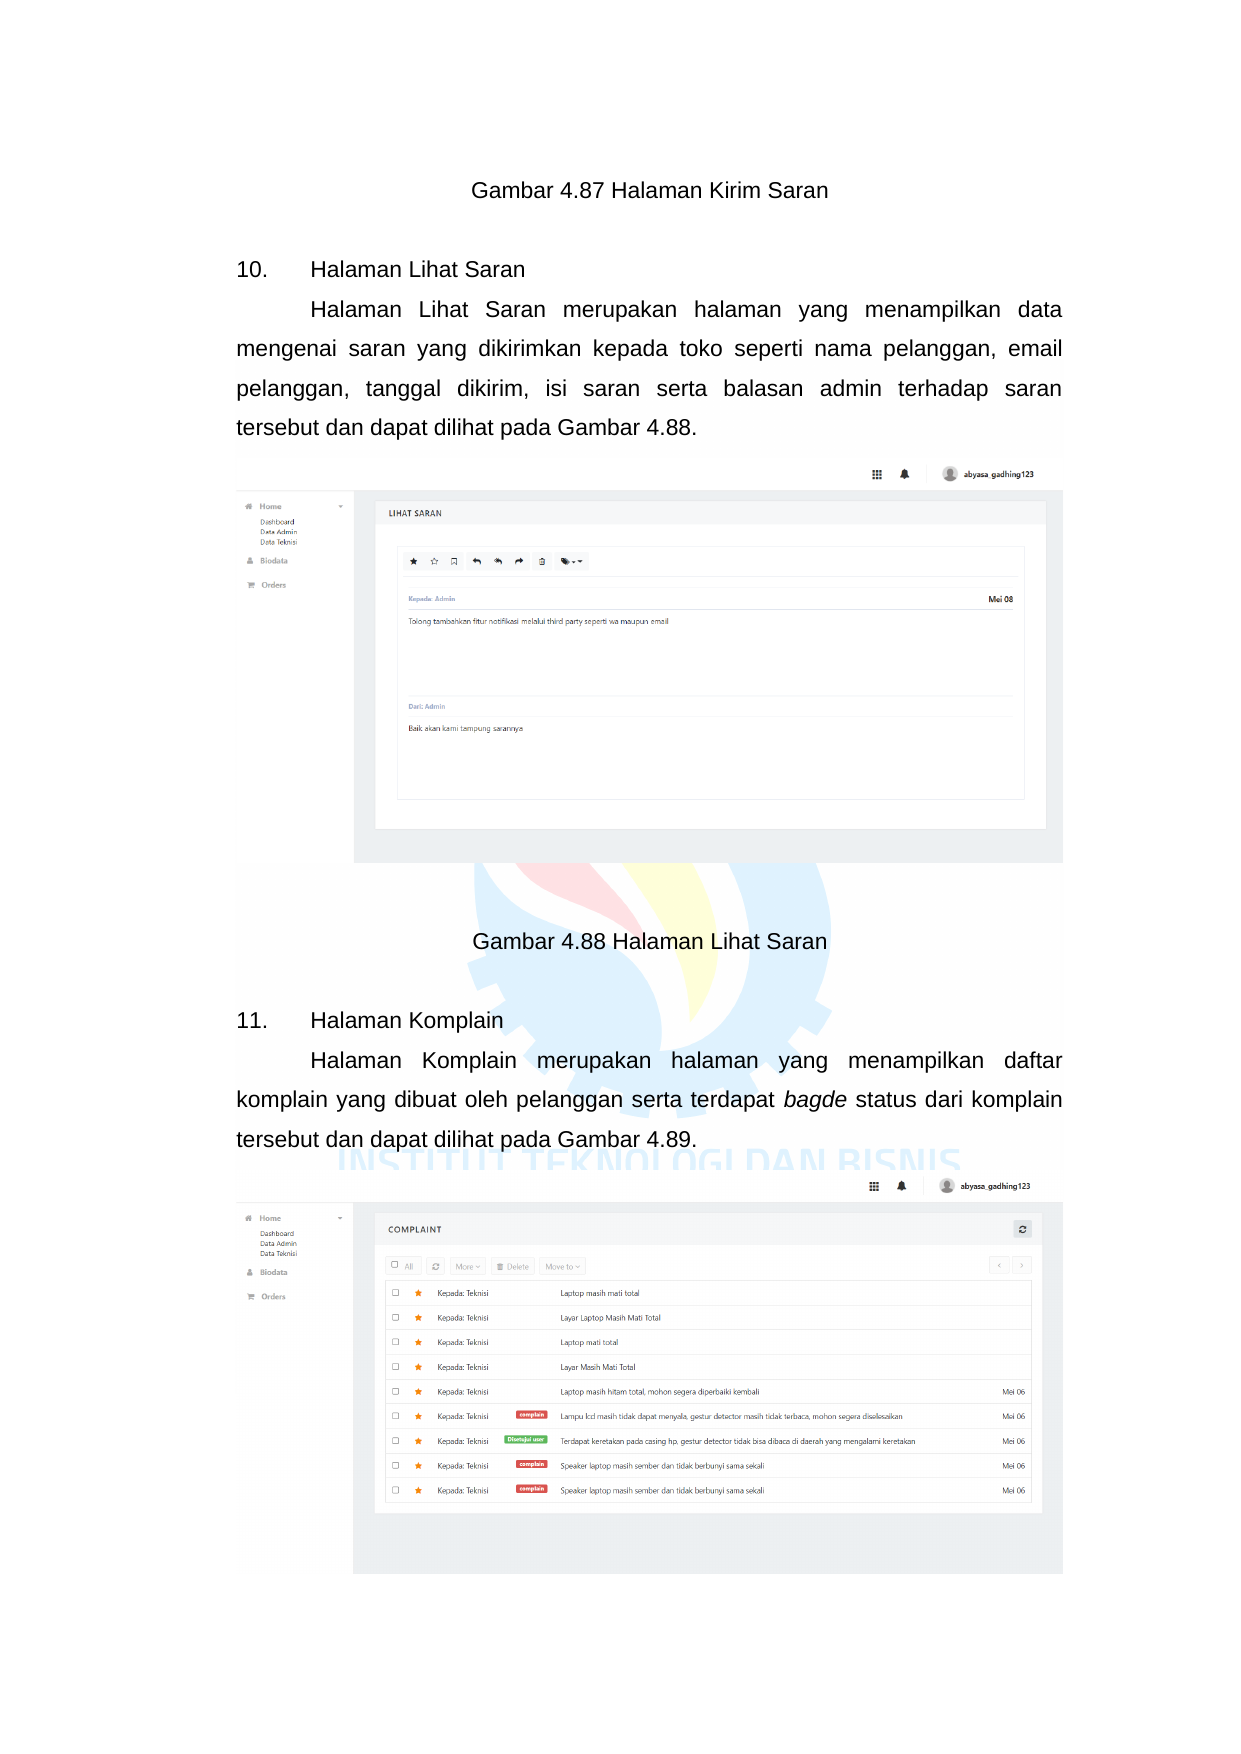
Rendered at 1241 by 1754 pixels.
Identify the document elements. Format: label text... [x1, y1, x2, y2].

list Halaman Lihat Saran [236, 256, 1063, 282]
picture [236, 1170, 1063, 1574]
text Gambar 4.88 Halaman Lihat Saran [236, 928, 1063, 955]
picture [236, 458, 1063, 863]
list Halaman Komplain [236, 1007, 1063, 1034]
text Gambar 4.87 Halaman Kirim Saran [236, 177, 1063, 203]
text Halaman Lihat Saran merupakan halaman yang menampilkan data mengenai saran yang dikirimkan kepada toko seperti nama pelanggan, email pelanggan, tanggal dikirim, isi saran serta balasan admin terhadap saran tersebut dan dapat dilihat pada Gambar 4.88. [236, 296, 1063, 440]
list Halaman Komplain merupakan halaman yang menampilkan daftar komplain yang dibuat oleh pelanggan serta terdapat bagde status dari komplain tersebut dan dapat dilihat pada Gambar 4.89. [236, 1047, 1063, 1152]
